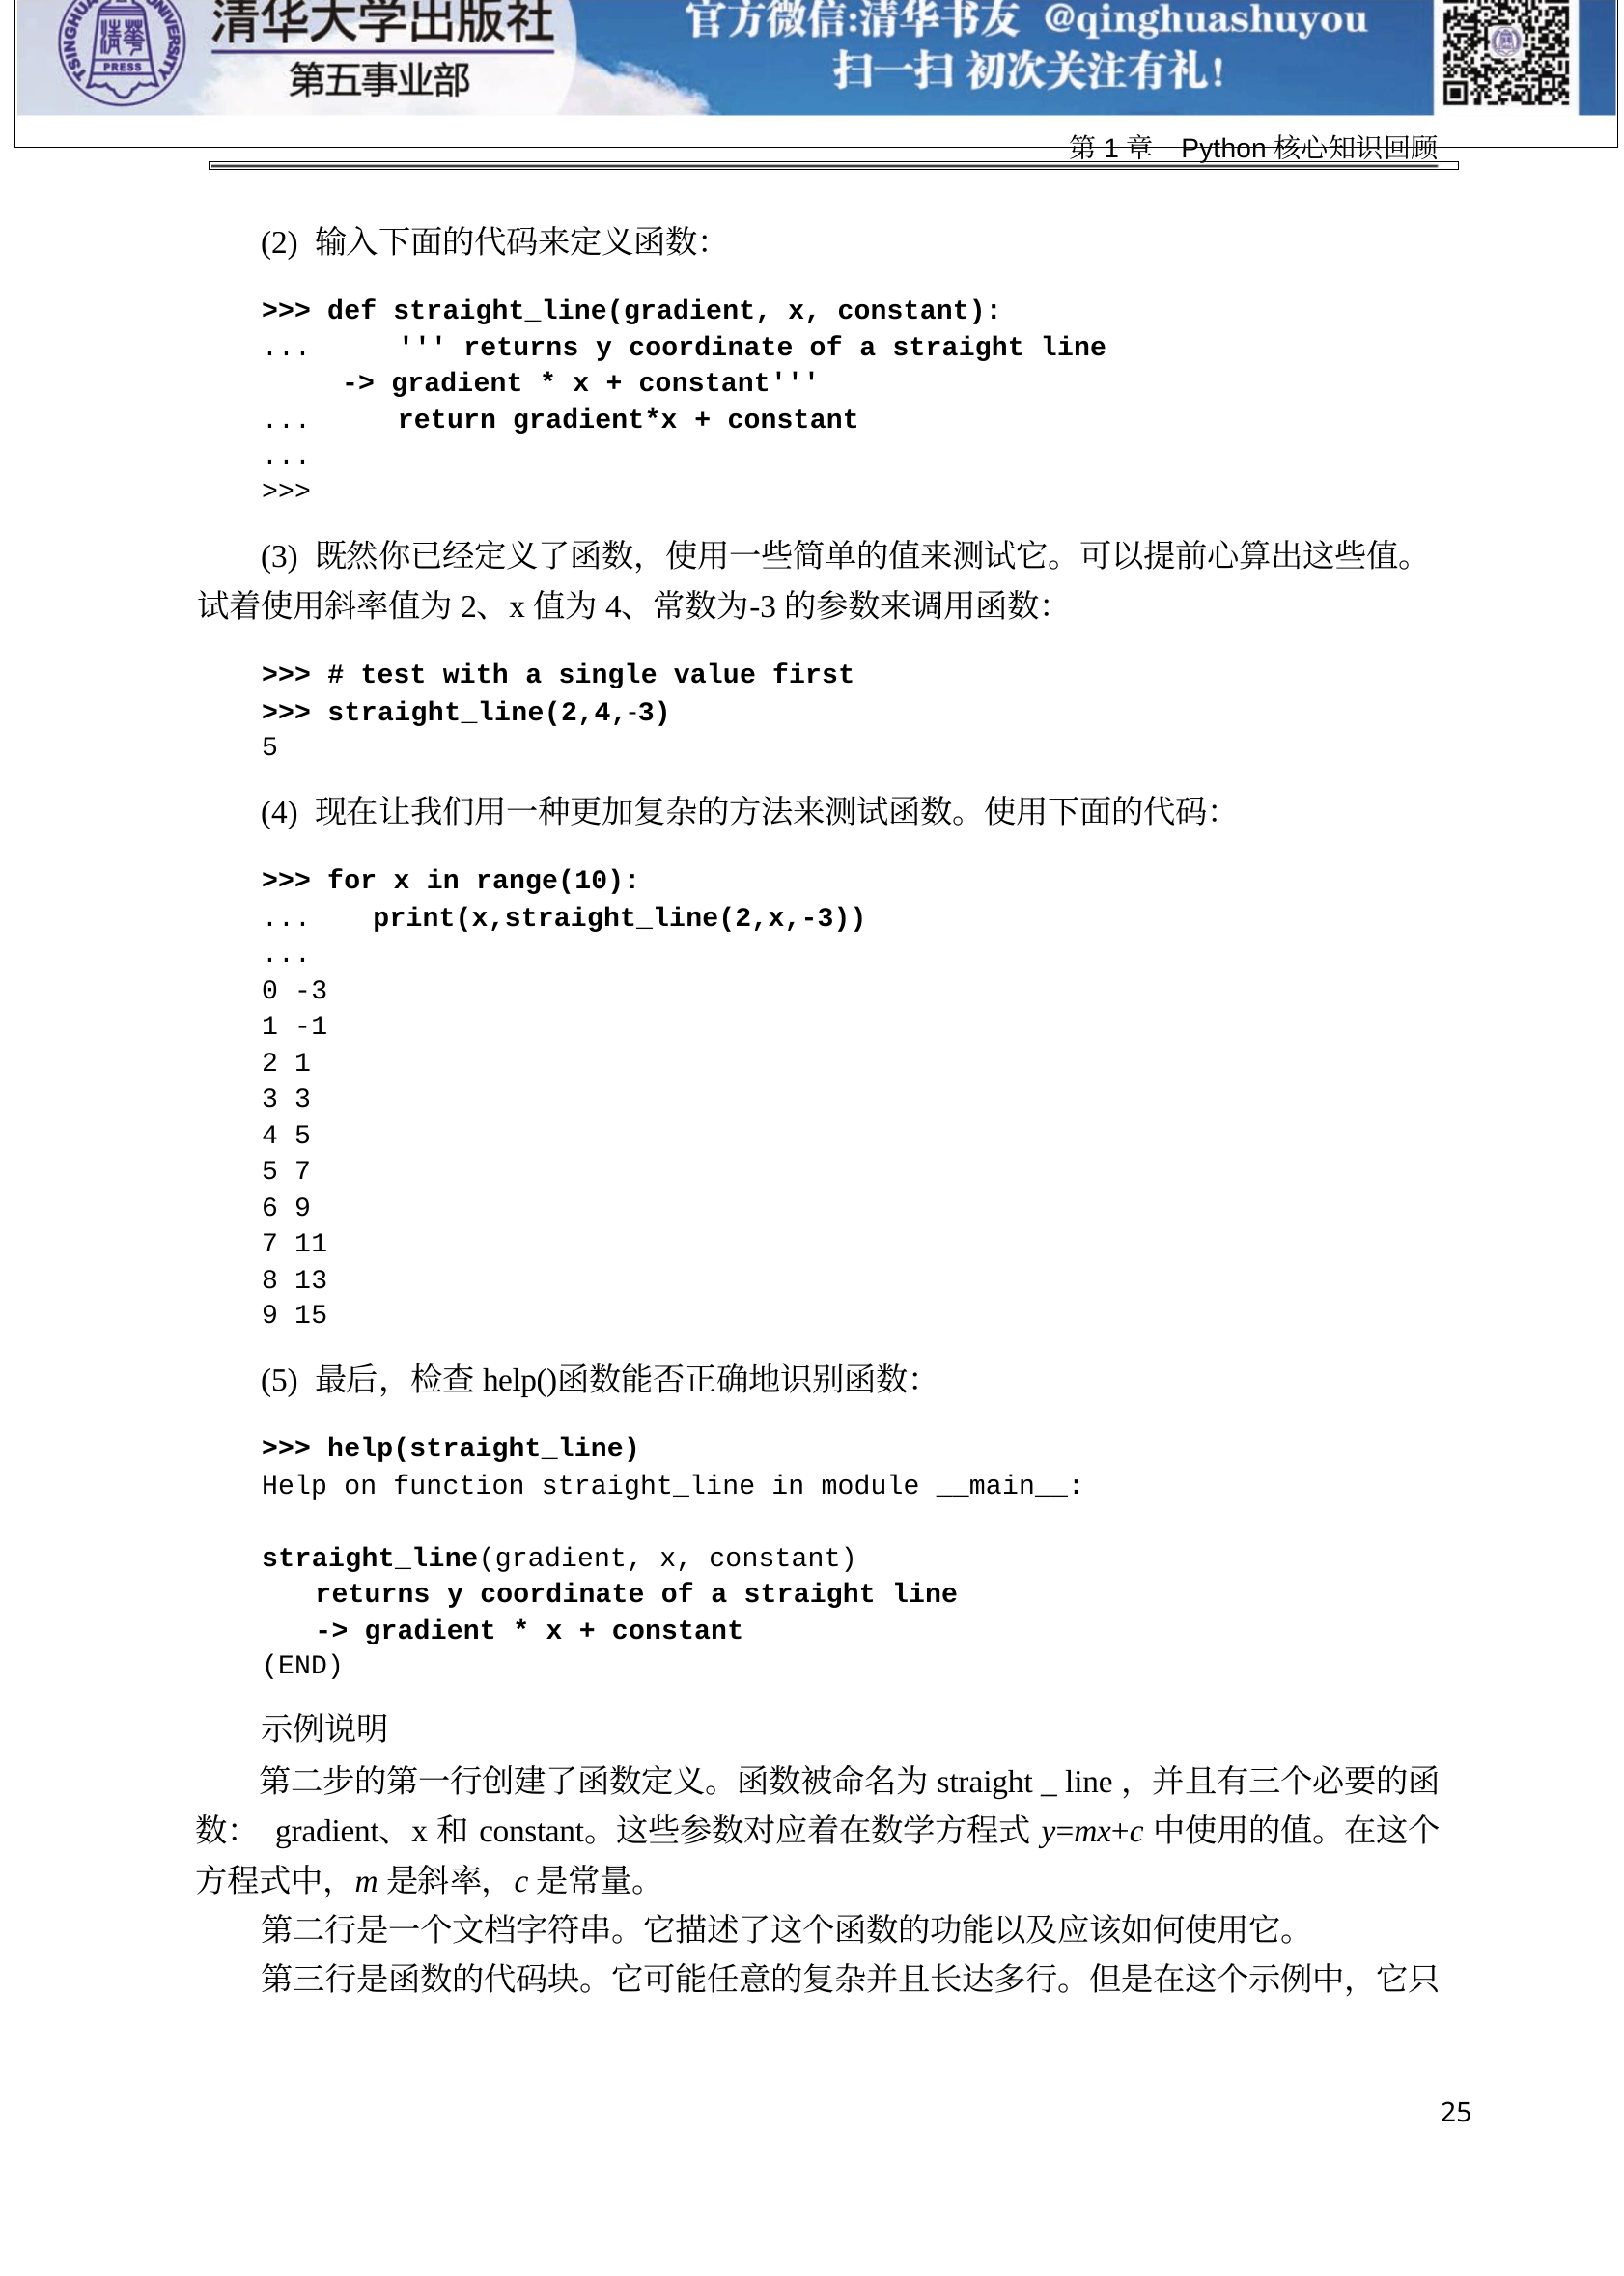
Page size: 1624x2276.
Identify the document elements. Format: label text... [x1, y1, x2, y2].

text ... [262, 332, 351, 361]
text >>> straight_line(2,4,‐3) [262, 697, 753, 726]
text 3 3 [262, 1084, 351, 1112]
text >>> def straight_line(gradient, x, constant): [262, 296, 1116, 325]
text 4 5 [262, 1120, 351, 1149]
text 方程式中，m 是斜率，c 是常量。 [195, 1866, 1623, 1898]
text ''' returns y coordinate of a straight line [398, 332, 1214, 361]
text 第二步的第一行创建了函数定义。函数被命名为 straight _ line ，并且有三个必要的函 [259, 1765, 1623, 1799]
text ... [262, 903, 351, 932]
text 第 1 章 Python 核心知识回顾 [1070, 135, 1493, 163]
text 25 [1441, 2100, 1508, 2127]
text 第三行是函数的代码块。它可能任意的复杂并且长达多行。但是在这个示例中，它只 [261, 1966, 1616, 1997]
text 2 1 [262, 1048, 368, 1077]
text 8 13 [262, 1265, 368, 1294]
text -> gradient * x + constant [315, 1616, 1063, 1644]
text 试着使用斜率值为 2、x 值为 4、常数为-3 的参数来调用函数： [197, 591, 1614, 624]
text ... [262, 441, 351, 470]
text 第二行是一个文档字符串。它描述了这个函数的功能以及应该如何使用它。 [261, 1916, 1616, 1948]
text (END) [262, 1651, 1063, 1680]
text print(x,straight_line(2,x,-3)) [373, 903, 942, 932]
text Help on function straight_line in module __main__: [262, 1471, 1211, 1500]
text 示例说明 [261, 1715, 436, 1747]
text 1 -1 [262, 1012, 368, 1040]
text straight_line(gradient, x, constant) [262, 1543, 1063, 1572]
text 数： gradient、x 和 constant。这些参数对应着在数学方程式 y=mx+c 中使用的值。在这个 [195, 1815, 1623, 1849]
text return gradient*x + constant [398, 405, 938, 434]
picture [15, 0, 1617, 147]
text 5 7 [262, 1157, 351, 1185]
picture [210, 162, 1458, 169]
text 6 9 [262, 1193, 351, 1222]
text returns y coordinate of a straight line [315, 1580, 1063, 1609]
text >>> [262, 477, 351, 505]
text ... [262, 405, 351, 434]
text (5) 最后，检查 help()函数能否正确地识别函数： [261, 1364, 1040, 1397]
text 5 [262, 733, 319, 762]
text 7 11 [262, 1229, 368, 1257]
text (3) 既然你已经定义了函数，使用一些简单的值来测试它。可以提前心算出这些值。 [261, 541, 1614, 574]
text -> gradient * x + constant''' [342, 369, 938, 398]
text (4) 现在让我们用一种更加复杂的方法来测试函数。使用下面的代码： [261, 797, 1385, 829]
text 0 -3 [262, 975, 368, 1004]
text 9 15 [262, 1301, 368, 1330]
text >>> # test with a single value first [262, 660, 945, 689]
text (2) 输入下面的代码来定义函数： [261, 227, 798, 260]
text >>> help(straight_line) [262, 1434, 698, 1463]
text >>> for x in range(10): [262, 866, 698, 895]
text ... [262, 940, 351, 968]
